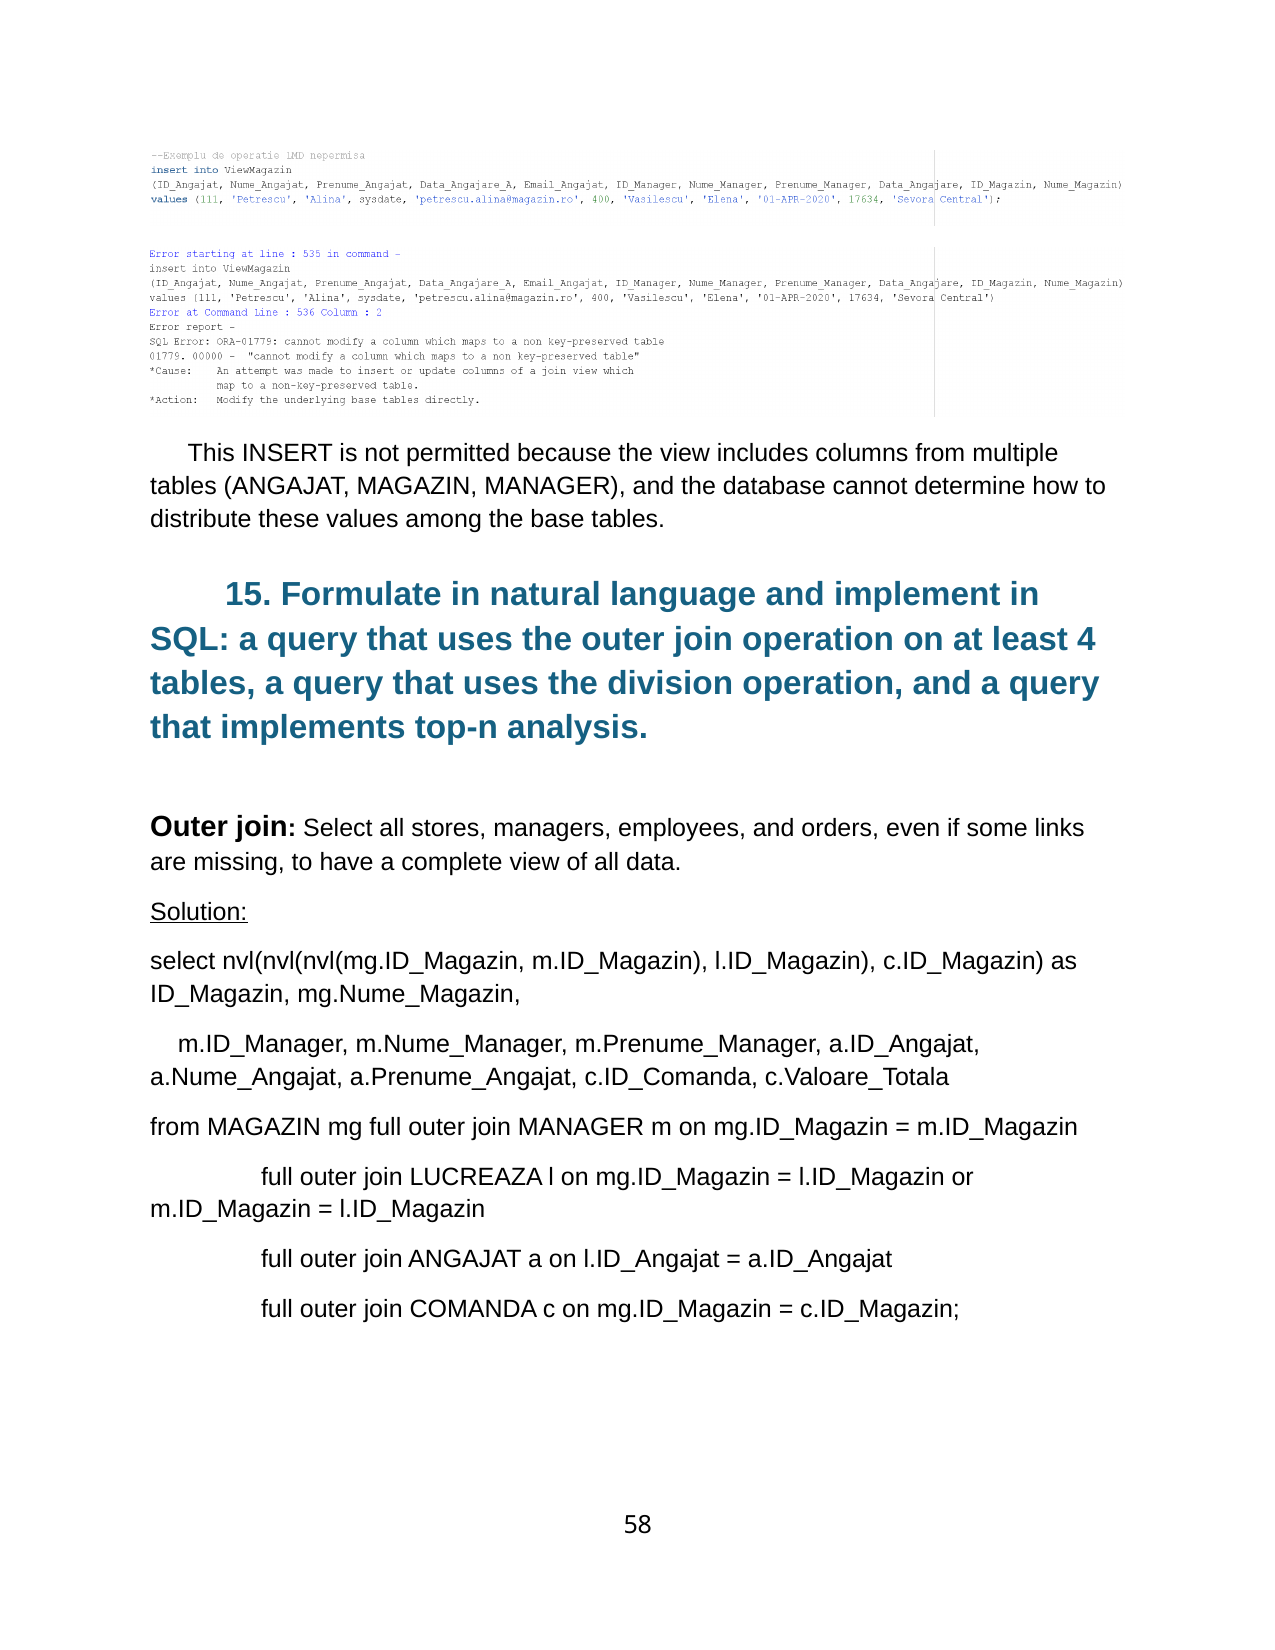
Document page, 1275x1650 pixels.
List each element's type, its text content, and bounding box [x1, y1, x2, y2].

picture [150, 247, 1125, 417]
text full outer join LUCREAZA l on mg.ID_Magazin = l.ID_Magazin or m.ID_Magazin = l.ID_Magazin [150, 1161, 1125, 1223]
text m.ID_Manager, m.Nume_Manager, m.Prenume_Manager, a.ID_Angajat, a.Nume_Angajat, a.Prenume_Angajat, c.ID_Comanda, c.Valoare_Totala [150, 1029, 1125, 1091]
subtitle 15. Formulate in natural language and implement in SQL: a query that uses the outer join operation on at least 4 tables, a query that uses the division operation, and a query that implements top-n analysis. [150, 574, 1125, 745]
text from MAGAZIN mg full outer join MANAGER m on mg.ID_Magazin = m.ID_Magazin [150, 1112, 1125, 1141]
picture [150, 150, 1125, 226]
text full outer join ANGAJAT a on l.ID_Angajat = a.ID_Angajat [150, 1244, 1125, 1273]
text Solution: [150, 897, 1125, 925]
text full outer join COMANDA c on mg.ID_Magazin = c.ID_Magazin; [150, 1294, 1125, 1323]
text select nvl(nvl(nvl(mg.ID_Magazin, m.ID_Magazin), l.ID_Magazin), c.ID_Magazin) as ID_Magazin, mg.Nume_Magazin, [150, 946, 1125, 1008]
text Outer join: Select all stores, managers, employees, and orders, even if some links are missing, to have a complete view of all data. [150, 809, 1125, 876]
text This INSERT is not permitted because the view includes columns from multiple tables (ANGAJAT, MAGAZIN, MANAGER), and the database cannot determine how to distribute these values among the base tables. [150, 438, 1125, 533]
